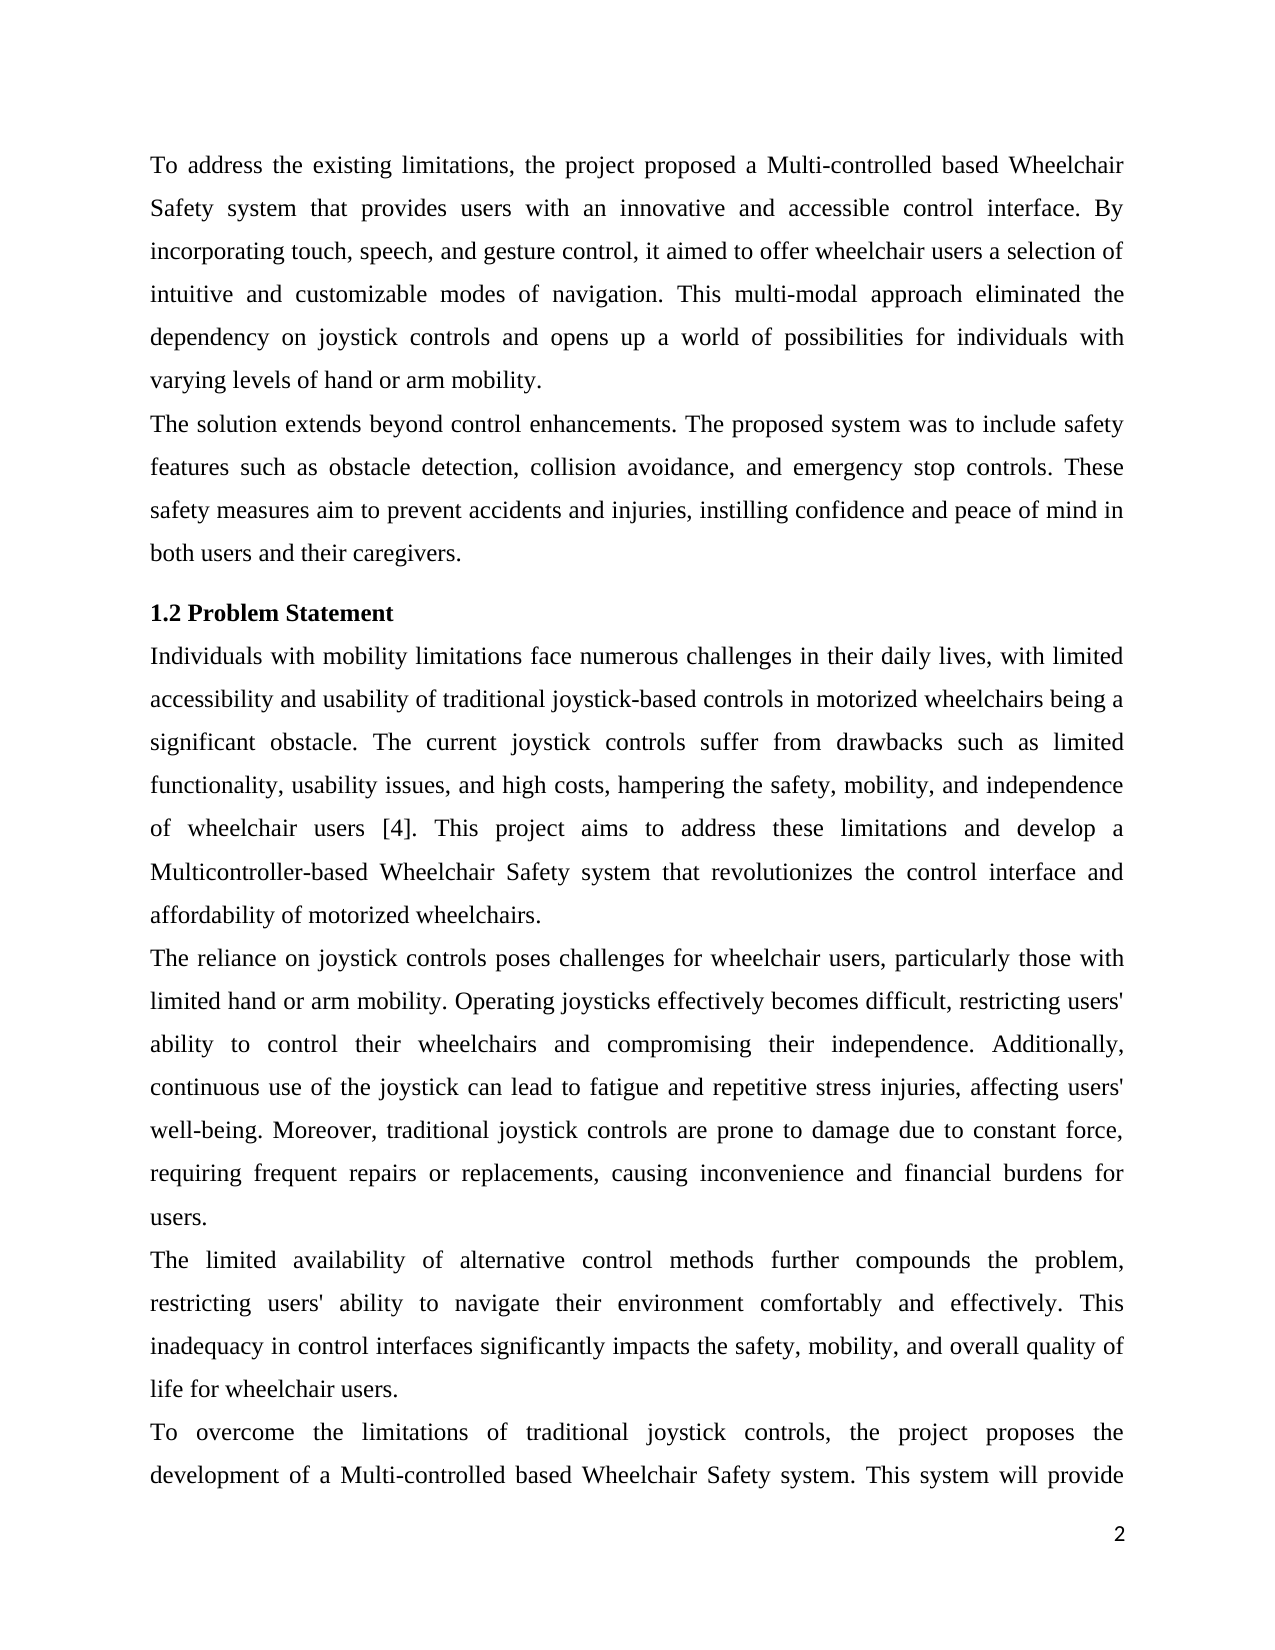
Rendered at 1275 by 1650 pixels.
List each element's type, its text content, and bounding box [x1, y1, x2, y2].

subtitle 1.2 Problem Statement [150, 598, 1125, 627]
text The reliance on joystick controls poses challenges for wheelchair users, particularly those with limited hand or arm mobility. Operating joysticks effectively becomes difficult, restricting users' ability to control their wheelchairs and compromising their independence. Additionally, continuous use of the joystick can lead to fatigue and repetitive stress injuries, affecting users' well-being. Moreover, traditional joystick controls are prone to damage due to constant force, requiring frequent repairs or replacements, causing inconvenience and financial burdens for users. [150, 943, 1125, 1230]
text The solution extends beyond control enhancements. The proposed system was to include safety features such as obstacle detection, collision avoidance, and emergency stop controls. These safety measures aim to prevent accidents and injuries, instilling confidence and peace of mind in both users and their caregivers. [150, 409, 1125, 567]
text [150, 1417, 1125, 1489]
text To address the existing limitations, the project proposed a Multi-controlled based Wheelchair Safety system that provides users with an innovative and accessible control interface. By incorporating touch, speech, and gesture control, it aimed to offer wheelchair users a selection of intuitive and customizable modes of navigation. This multi-modal approach eliminated the dependency on joystick controls and opens up a world of possibilities for individuals with varying levels of hand or arm mobility. [150, 150, 1125, 394]
text Individuals with mobility limitations face numerous challenges in their daily lives, with limited accessibility and usability of traditional joystick-based controls in motorized wheelchairs being a significant obstacle. The current joystick controls suffer from drawbacks such as limited functionality, usability issues, and high costs, hampering the safety, mobility, and independence of wheelchair users. This project aims to address these limitations and develop a Multicontroller-based Wheelchair Safety system that revolutionizes the control interface and affordability of motorized wheelchairs. [150, 641, 1125, 928]
text The limited availability of alternative control methods further compounds the problem, restricting users' ability to navigate their environment comfortably and effectively. This inadequacy in control interfaces significantly impacts the safety, mobility, and overall quality of life for wheelchair users. [150, 1245, 1125, 1403]
